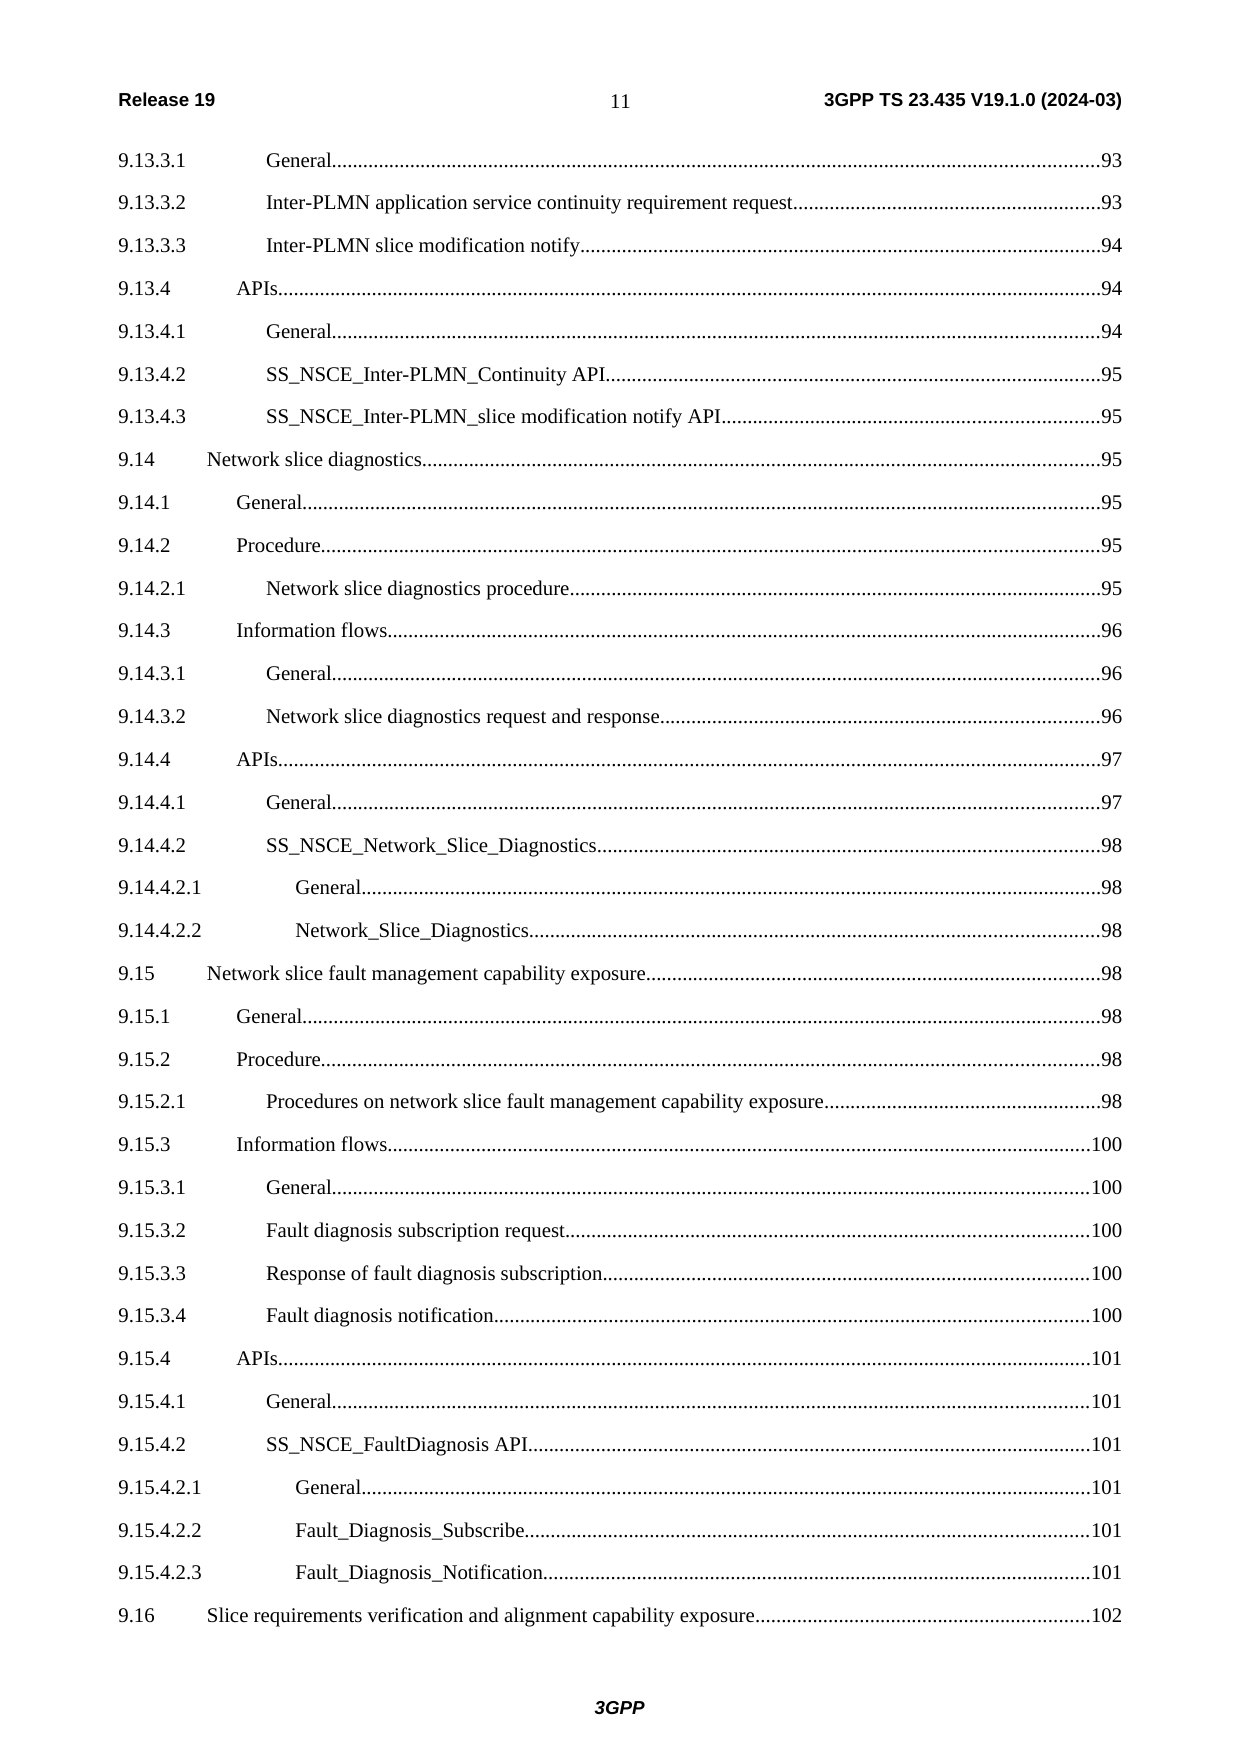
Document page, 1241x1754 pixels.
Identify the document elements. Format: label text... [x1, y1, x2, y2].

text 9.14.4.1 General 97 [118, 790, 1122, 814]
text 9.15.4.2.1 General 101 [118, 1475, 1122, 1499]
text 9.15.3.2 Fault diagnosis subscription request 100 [118, 1218, 1122, 1242]
text 9.13.4.1 General 94 [118, 319, 1122, 343]
text 9.14.2.1 Network slice diagnostics procedure 95 [118, 576, 1122, 600]
text 9.14.4.2.2 Network_Slice_Diagnostics 98 [118, 918, 1122, 942]
text 9.14.2 Procedure 95 [118, 533, 1122, 557]
text 9.15.4.2 SS_NSCE_FaultDiagnosis API 101 [118, 1432, 1122, 1456]
text 9.15.3.4 Fault diagnosis notification 100 [118, 1303, 1122, 1327]
text 9.14.1 General 95 [118, 490, 1122, 514]
text 9.15 Network slice fault management capability exposure 98 [118, 961, 1122, 985]
text 9.13.4.3 SS_NSCE_Inter-PLMN_slice modification notify API 95 [118, 404, 1122, 428]
text 9.13.4.2 SS_NSCE_Inter-PLMN_Continuity API 95 [118, 362, 1122, 386]
text 9.14.4.2 SS_NSCE_Network_Slice_Diagnostics 98 [118, 832, 1122, 857]
text 9.15.4.2.2 Fault_Diagnosis_Subscribe 101 [118, 1517, 1122, 1542]
text 9.15.4.2.3 Fault_Diagnosis_Notification 101 [118, 1560, 1122, 1584]
text 9.16 Slice requirements verification and alignment capability exposure 102 [118, 1603, 1122, 1627]
text 9.13.3.3 Inter-PLMN slice modification notify 94 [118, 233, 1122, 257]
text 9.15.3.3 Response of fault diagnosis subscription 100 [118, 1261, 1122, 1285]
text 9.15.4.1 General 101 [118, 1389, 1122, 1413]
text 9.13.3.1 General 93 [118, 147, 1122, 172]
text 9.14.4.2.1 General 98 [118, 875, 1122, 899]
text 9.15.2 Procedure 98 [118, 1047, 1122, 1071]
text 9.14.4 APIs 97 [118, 747, 1122, 771]
text 9.14.3.2 Network slice diagnostics request and response 96 [118, 704, 1122, 728]
text 9.13.3.2 Inter-PLMN application service continuity requirement request 93 [118, 190, 1122, 214]
text 9.15.3.1 General 100 [118, 1175, 1122, 1199]
text 9.15.2.1 Procedures on network slice fault management capability exposure 98 [118, 1089, 1122, 1113]
text 9.14 Network slice diagnostics 95 [118, 447, 1122, 471]
text 9.15.4 APIs 101 [118, 1346, 1122, 1370]
text 9.14.3 Information flows 96 [118, 618, 1122, 642]
text 9.14.3.1 General 96 [118, 661, 1122, 685]
text 9.13.4 APIs 94 [118, 276, 1122, 300]
text 9.15.1 General 98 [118, 1004, 1122, 1028]
text 9.15.3 Information flows 100 [118, 1132, 1122, 1156]
